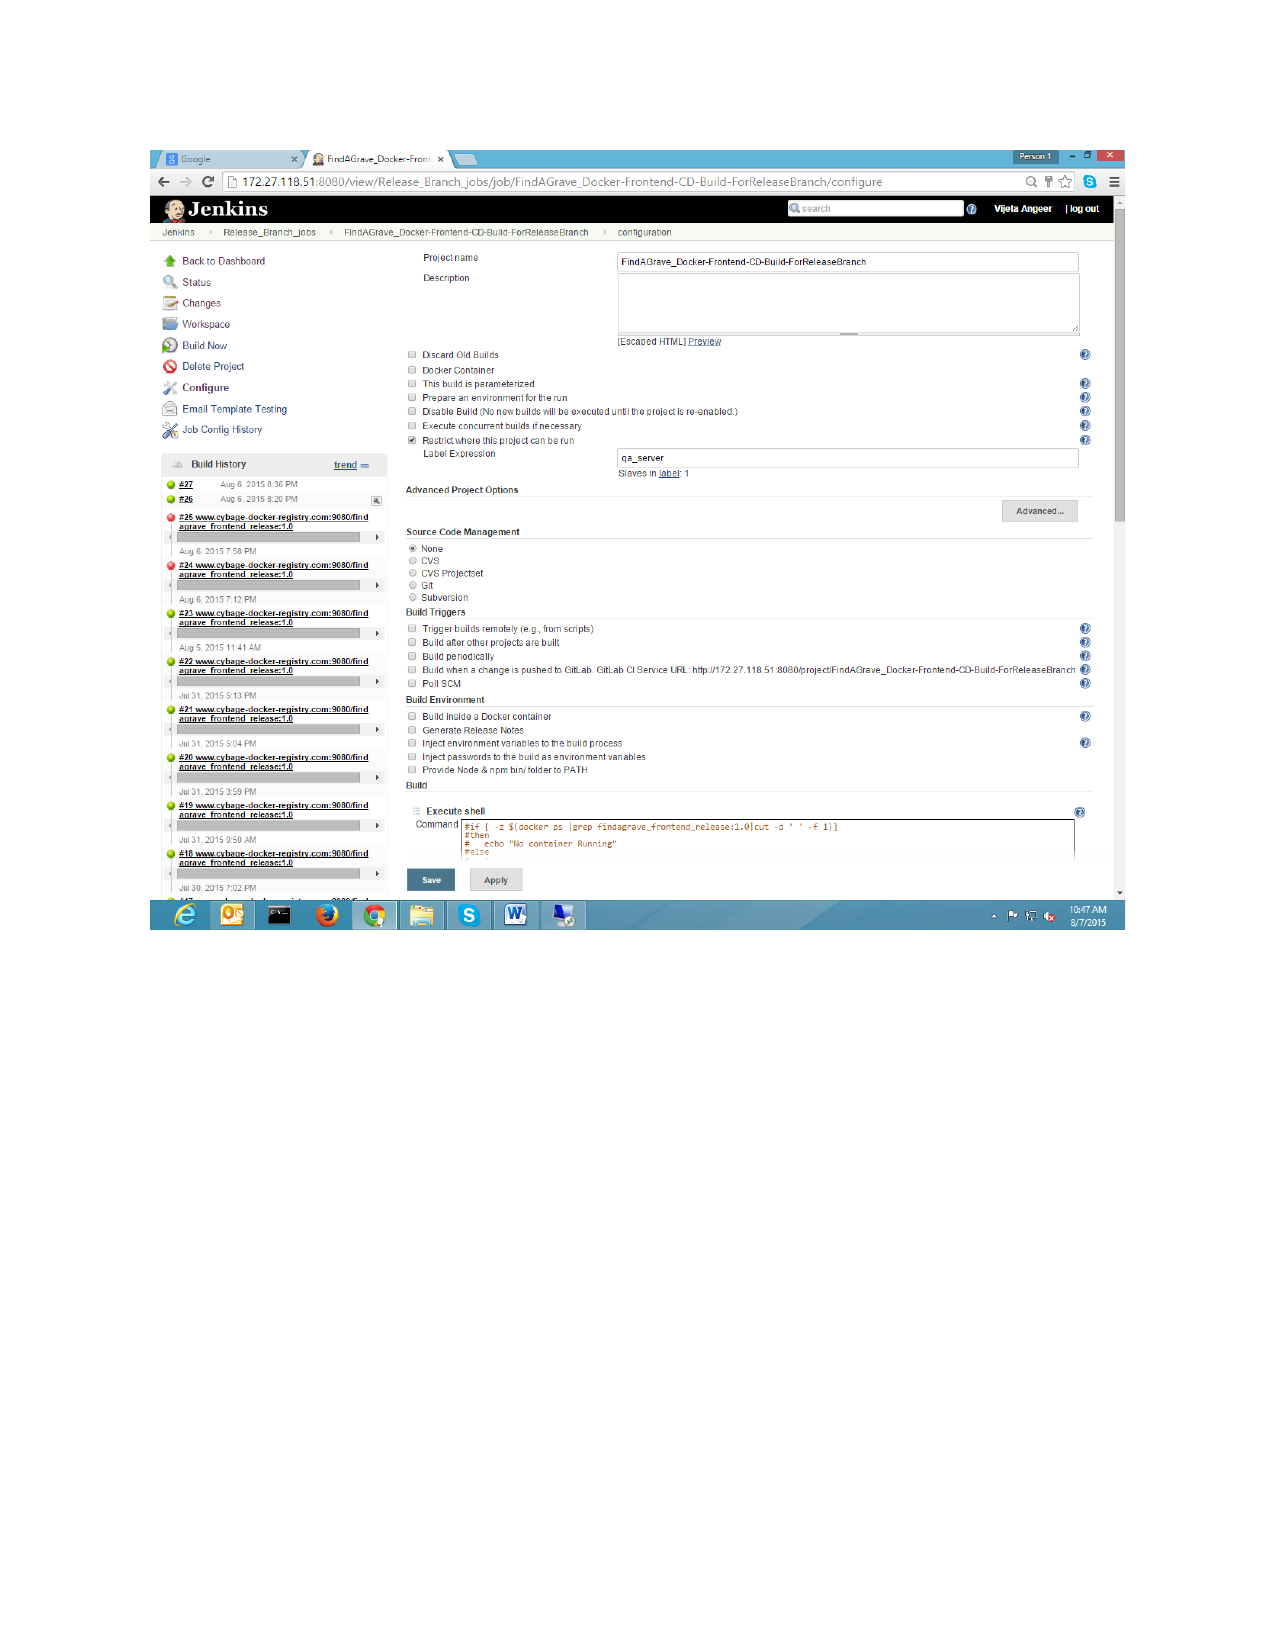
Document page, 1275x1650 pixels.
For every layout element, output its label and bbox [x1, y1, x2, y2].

picture [150, 150, 1125, 930]
